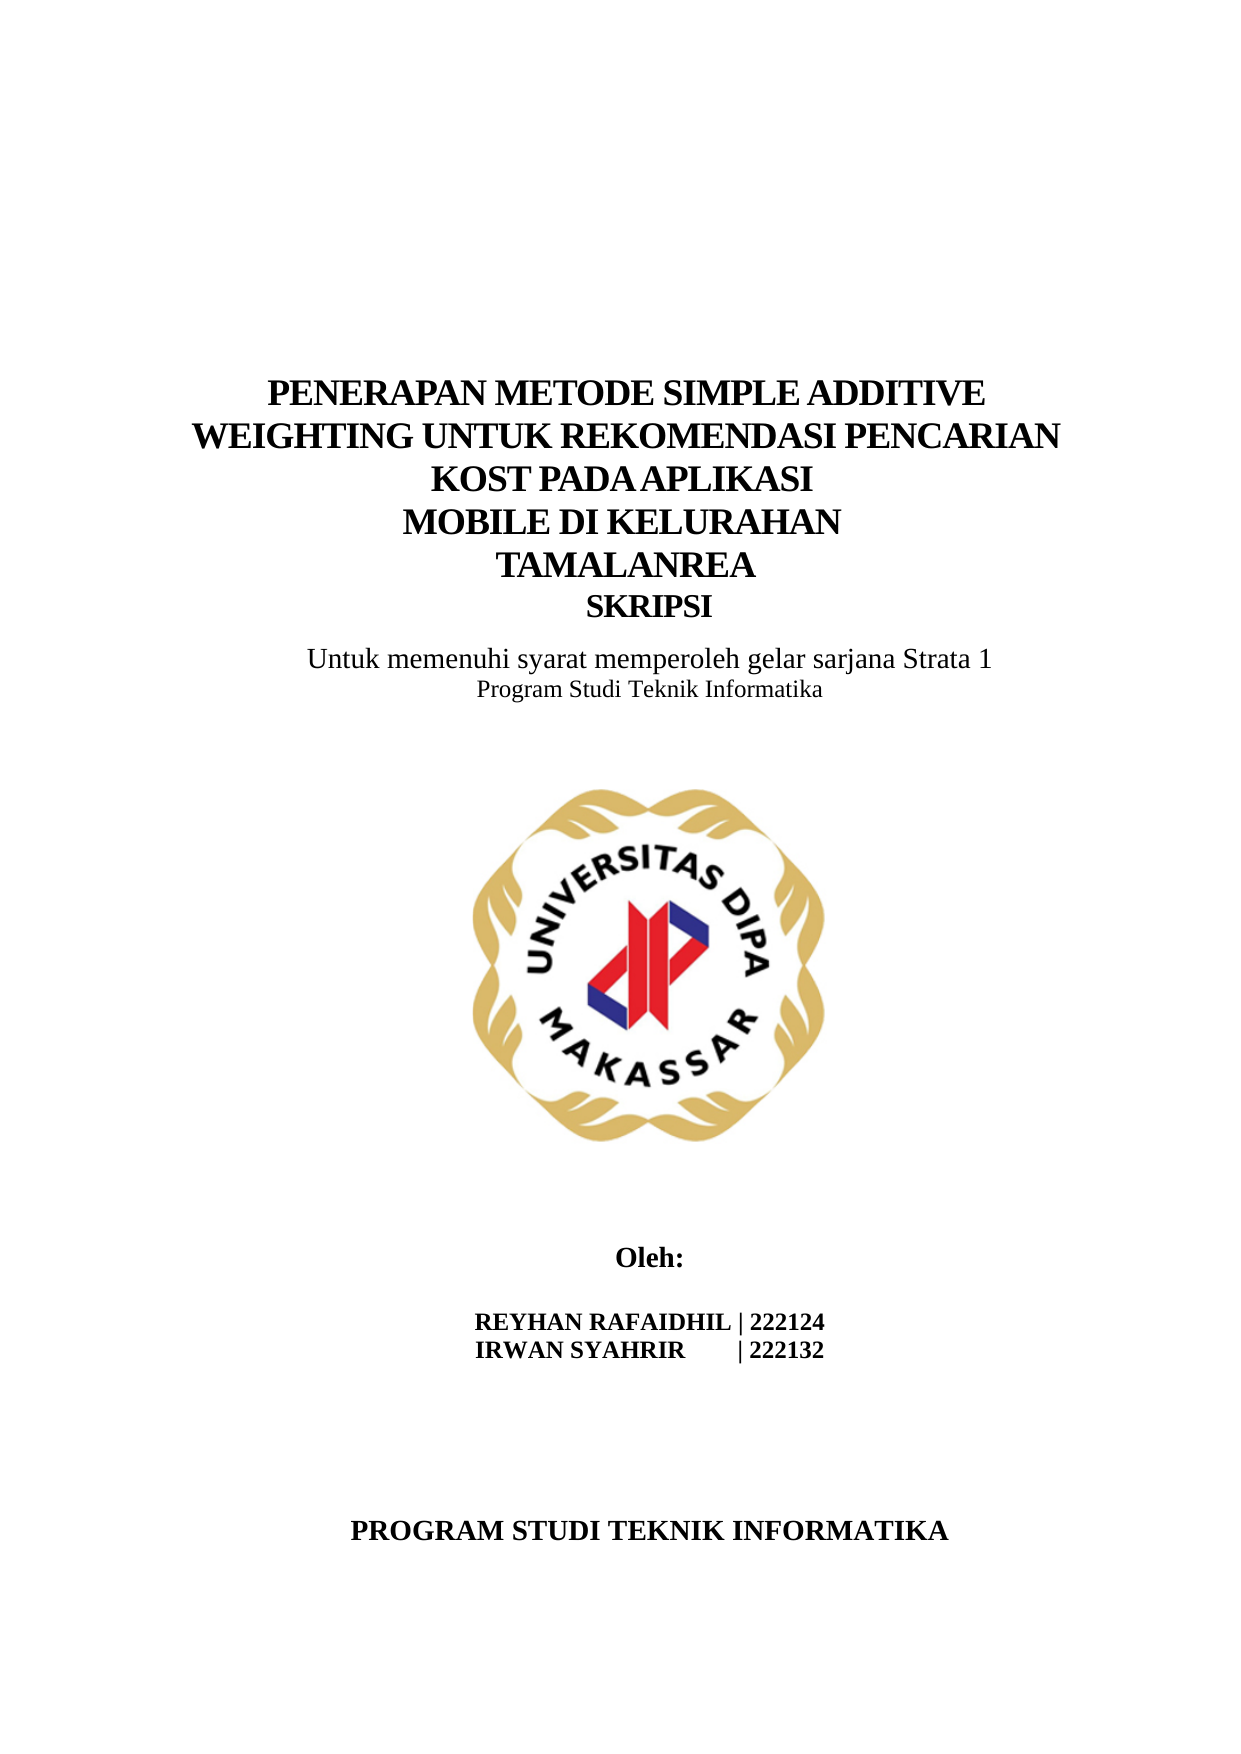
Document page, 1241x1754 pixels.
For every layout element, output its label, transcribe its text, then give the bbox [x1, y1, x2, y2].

title SKRIPSI [236, 586, 1063, 624]
picture [472, 789, 827, 1144]
text PROGRAM STUDI TEKNIK INFORMATIKA [236, 1513, 1063, 1546]
text Program Studi Teknik Informatika [236, 674, 1063, 703]
text Untuk memenuhi syarat memperoleh gelar sarjana Strata 1 [236, 641, 1063, 674]
text IRWAN SYAHRIR | 222132 [236, 1336, 1063, 1364]
text REYHAN RAFAIDHIL | 222124 [236, 1307, 1063, 1336]
text Oleh: [236, 1240, 1063, 1273]
